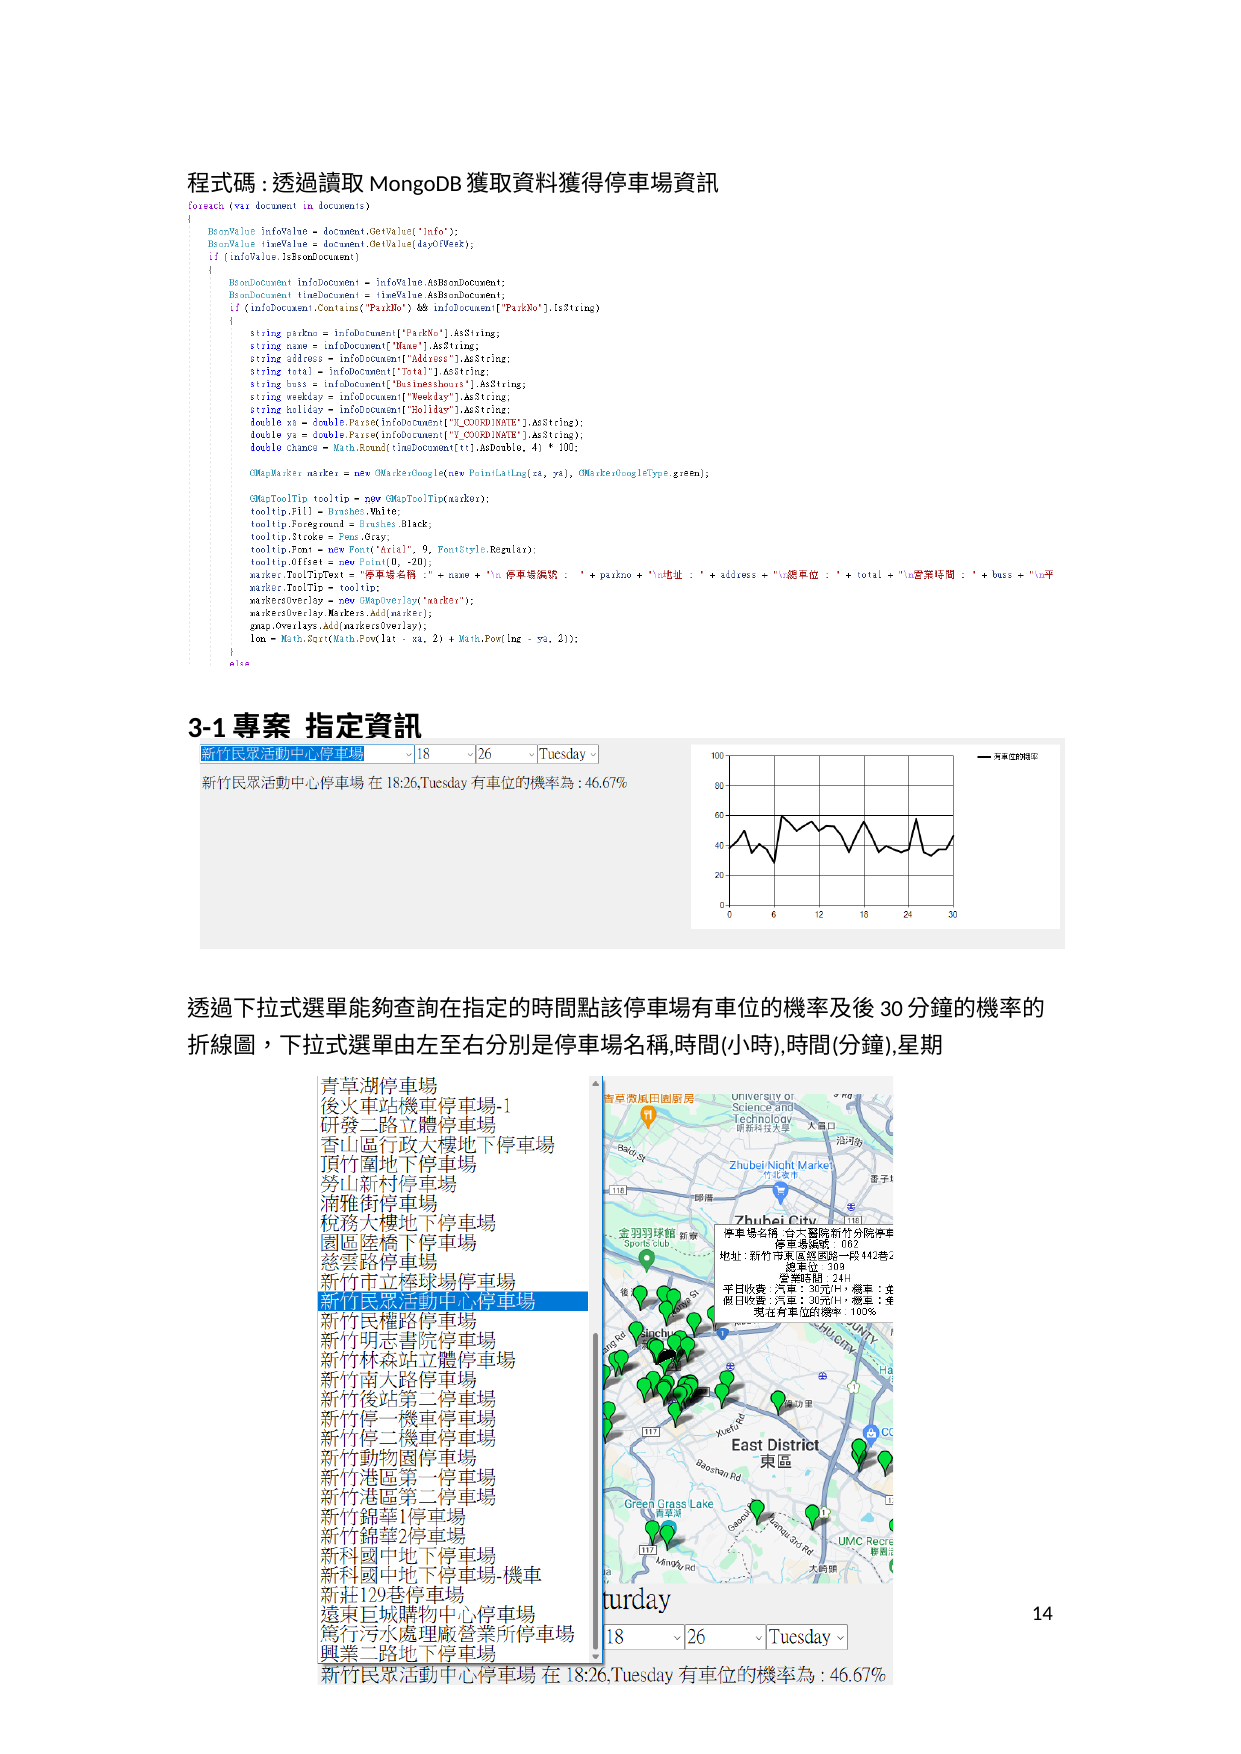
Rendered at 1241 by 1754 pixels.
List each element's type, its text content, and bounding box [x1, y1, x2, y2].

picture [317, 1076, 894, 1685]
text 3-1 專案_指定資訊 [187, 666, 1053, 762]
text 程式碼 : 透過讀取MongoDB獲取資料獲得停車場資訊 [187, 162, 1053, 200]
text 透過下拉式選單能夠查詢在指定的時間點該停車場有車位的機率及後30分鐘的機率的折線圖，下拉式選單由左至右分別是停車場名稱,時間(小時),時間(分鐘),星期 [187, 987, 1053, 1062]
picture [199, 738, 1065, 949]
picture [187, 200, 1053, 666]
